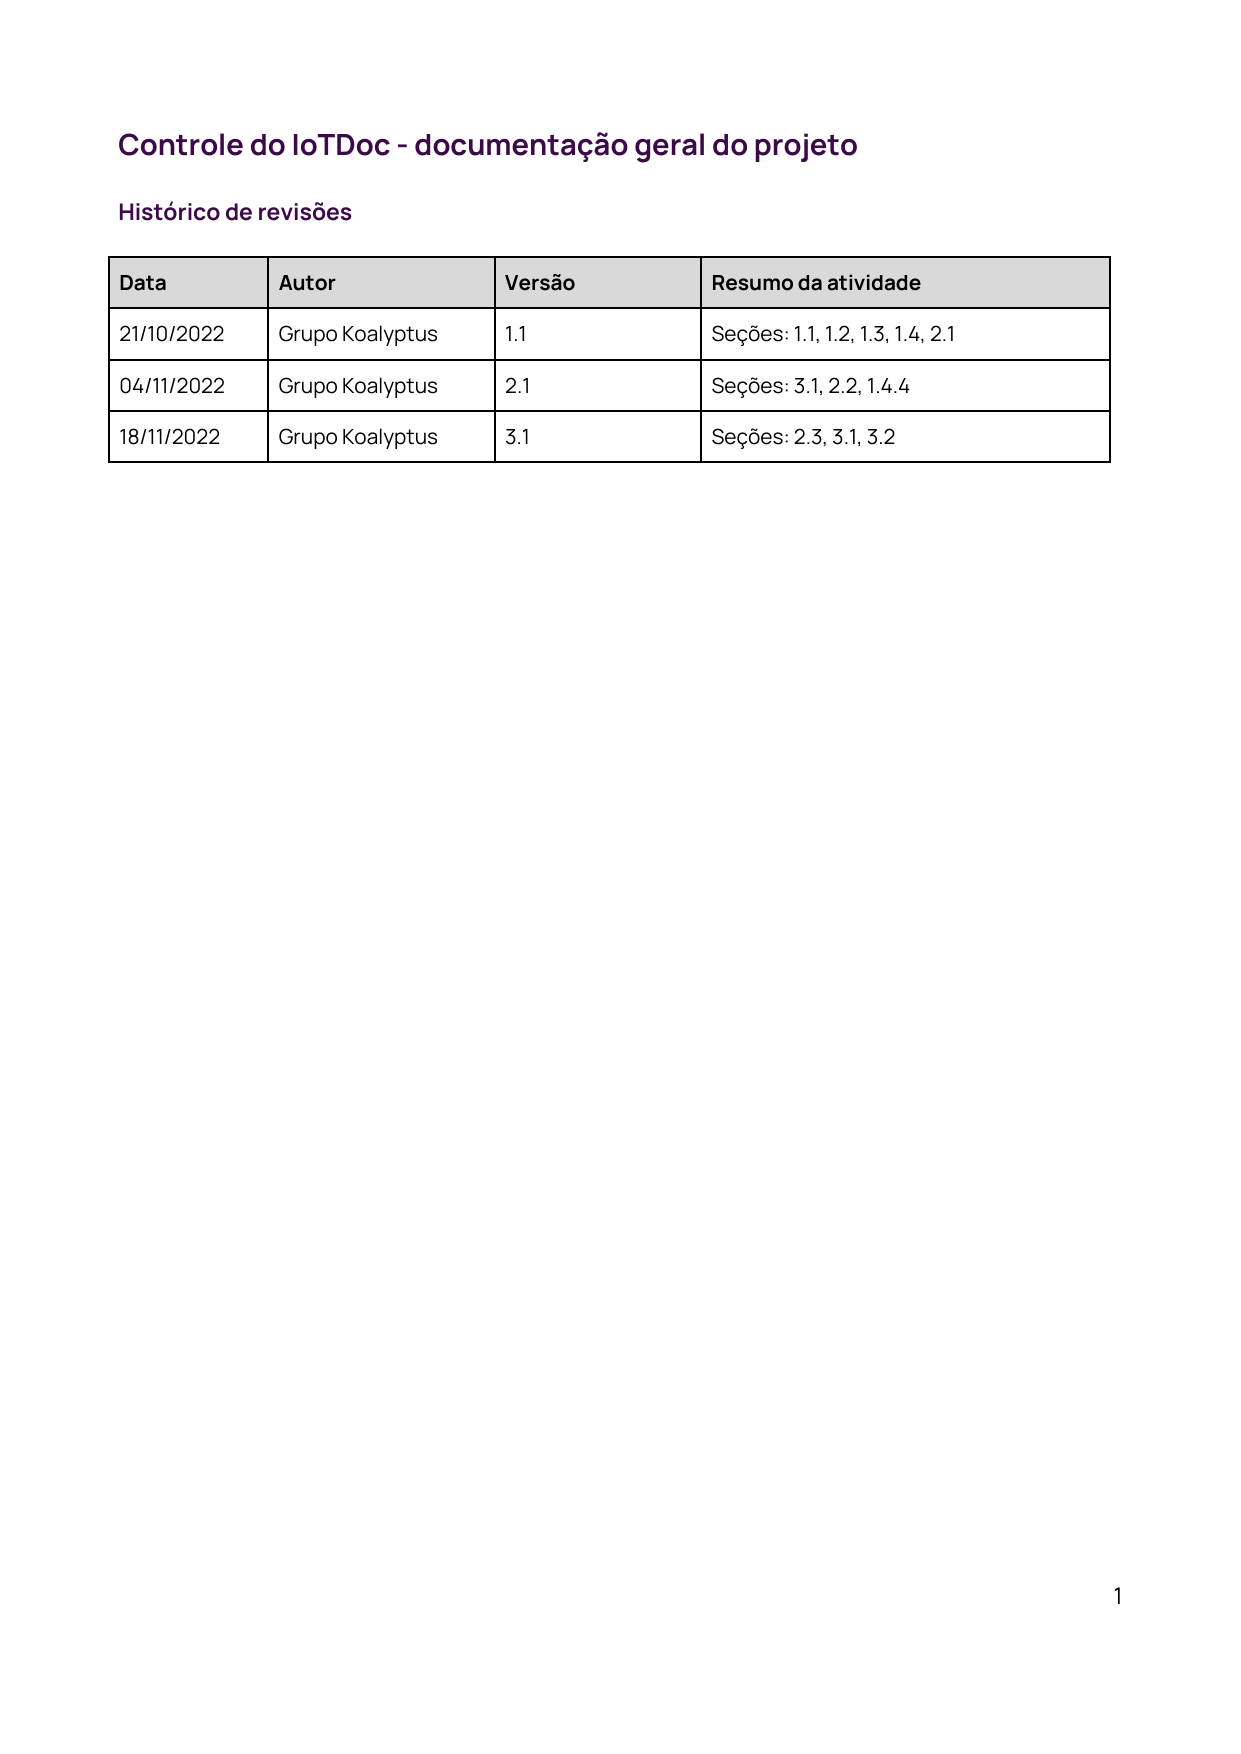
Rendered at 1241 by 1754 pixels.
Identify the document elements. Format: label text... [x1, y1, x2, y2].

table_cell 21/10/2022 [110, 309, 267, 358]
table_cell Seções: 1.1, 1.2, 1.3, 1.4, 2.1 [702, 309, 1109, 358]
table_cell Grupo Koalyptus [269, 361, 494, 410]
table_cell 04/11/2022 [110, 361, 267, 410]
table_header Resumo da atividade [702, 258, 1109, 307]
table_cell Grupo Koalyptus [269, 412, 494, 461]
text Histórico de revisões [118, 196, 1122, 228]
table_cell Seções: 3.1, 2.2, 1.4.4 [702, 361, 1109, 410]
table_cell 1.1 [496, 309, 700, 358]
table_cell 2.1 [496, 361, 700, 410]
table_header Autor [269, 258, 494, 307]
table_header Versão [496, 258, 700, 307]
table_cell Seções: 2.3, 3.1, 3.2 [702, 412, 1109, 461]
table_cell 3.1 [496, 412, 700, 461]
table_cell Grupo Koalyptus [269, 309, 494, 358]
table_cell 18/11/2022 [110, 412, 267, 461]
text Controle do IoTDoc - documentação geral do projeto [118, 124, 1122, 164]
table_header Data [110, 258, 267, 307]
